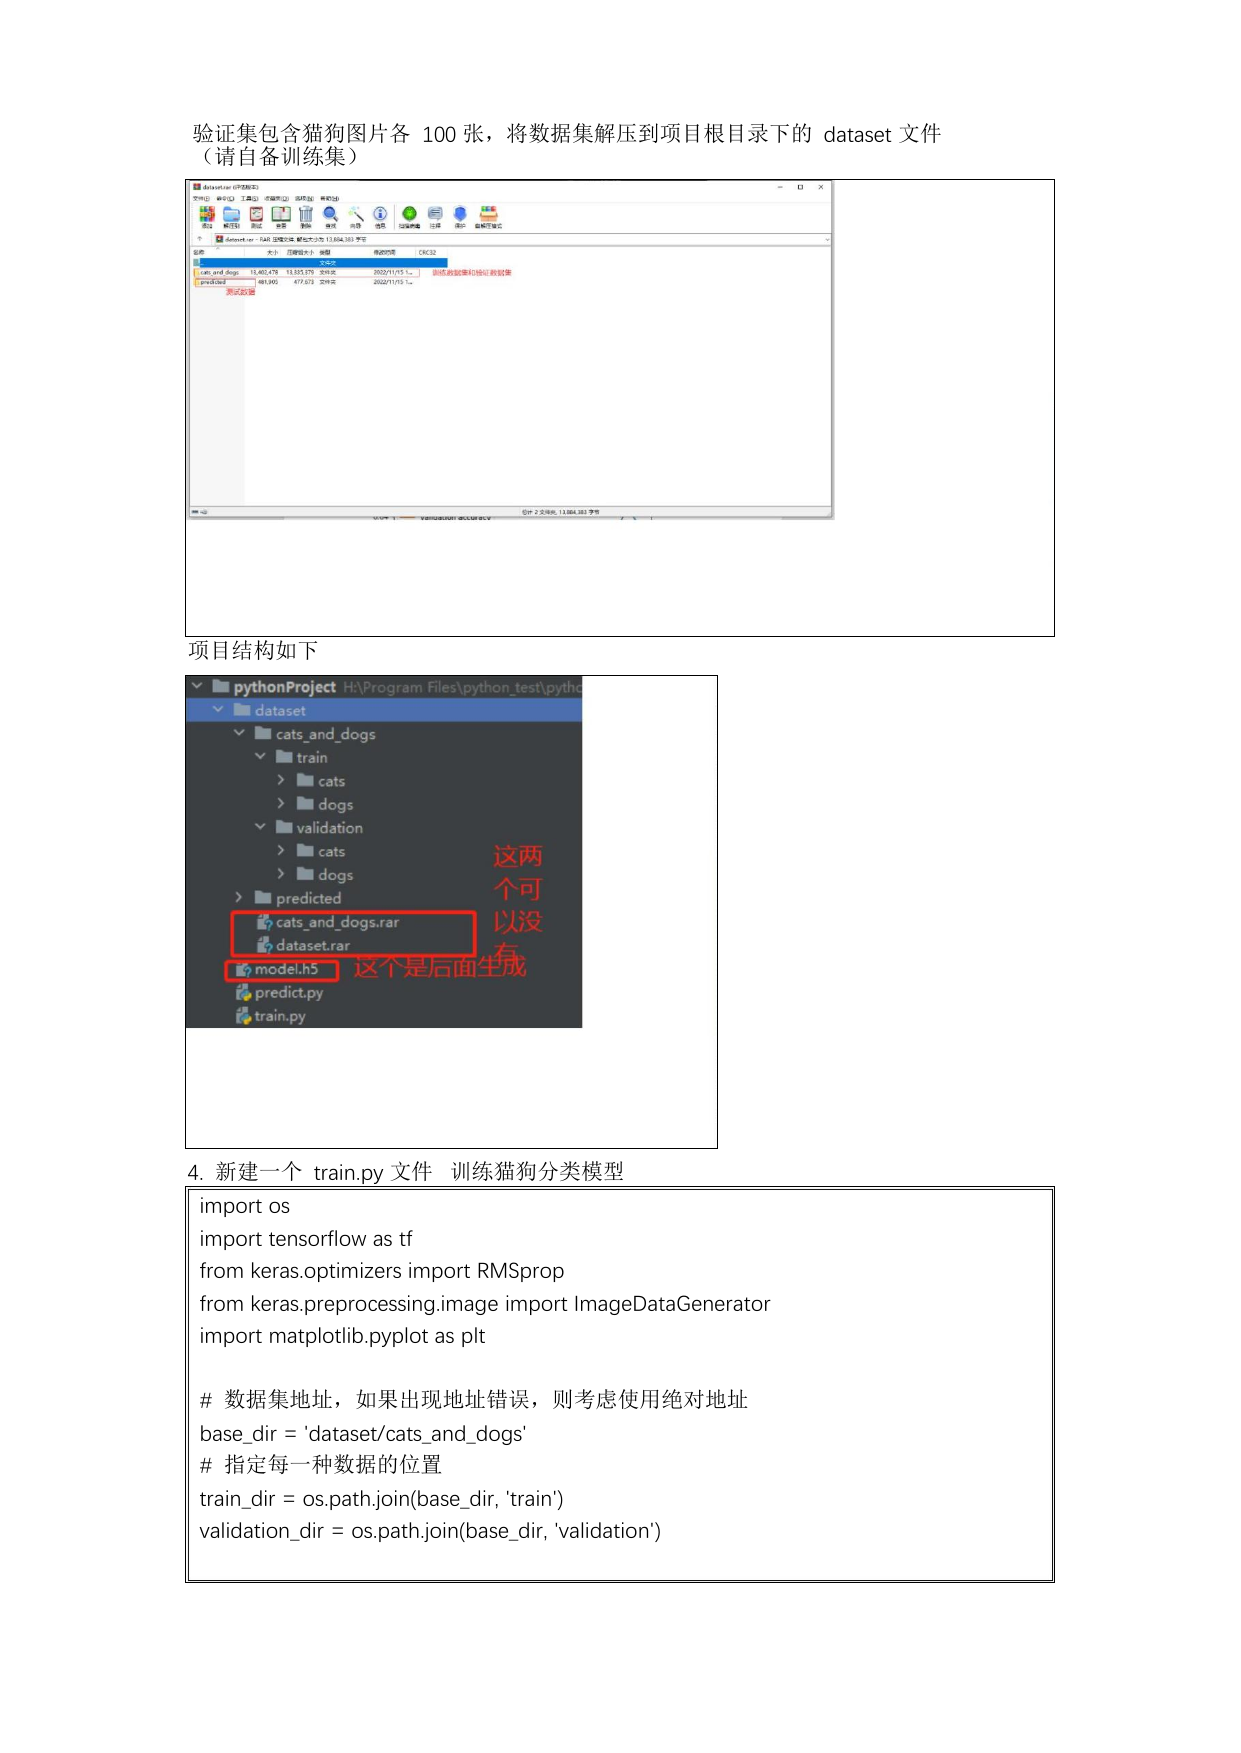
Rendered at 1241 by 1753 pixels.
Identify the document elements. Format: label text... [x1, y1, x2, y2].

list 数据集地址，如果出现地址错误，则考虑使用绝对地址 [223, 1389, 774, 1412]
list from keras.optimizers import RMSprop [199, 1259, 796, 1282]
list # [199, 1389, 223, 1412]
list 指定每一种数据的位置 [237, 1454, 774, 1477]
picture [186, 676, 717, 1148]
list 项目结构如下 [187, 641, 344, 663]
list import matplotlib.pyplot as plt [199, 1324, 796, 1347]
list import os [199, 1194, 315, 1217]
picture [186, 1187, 1054, 1582]
list from keras.preprocessing.image import ImageDataGenerator [199, 1292, 796, 1315]
list train_dir = os.path.join(base_dir, 'train') [199, 1487, 588, 1510]
list 验证集包含猫狗图片各 100 张，将数据集解压到项目根目录下的 dataset 文件（请自备训练集） [192, 123, 955, 169]
list base_dir = 'dataset/cats_and_dogs' [199, 1422, 774, 1445]
picture [186, 180, 1054, 636]
list import tensorflow as tf [199, 1227, 437, 1250]
list 4. 新建一个 train.py 文件 训练猫狗分类模型 [187, 1161, 638, 1184]
list validation_dir = os.path.join(base_dir, 'validation') [199, 1519, 685, 1542]
list # [199, 1454, 237, 1477]
